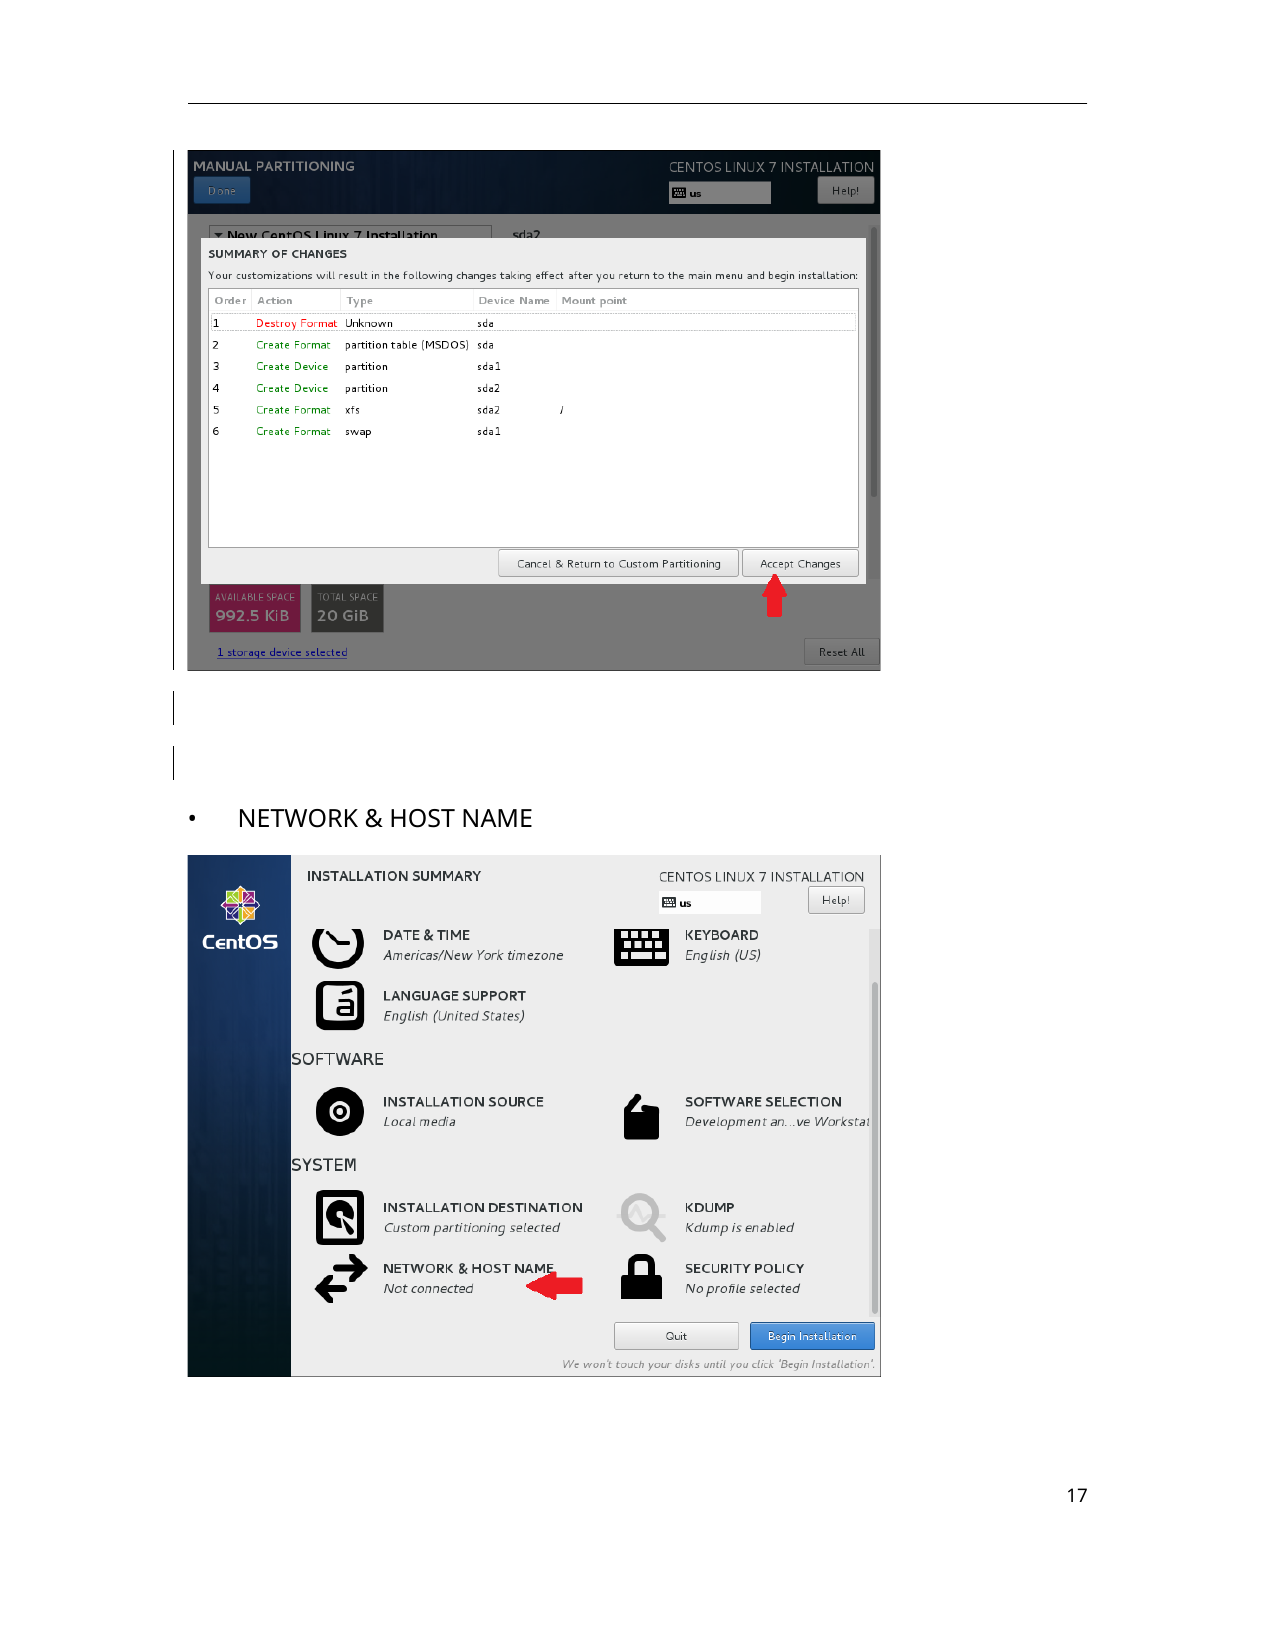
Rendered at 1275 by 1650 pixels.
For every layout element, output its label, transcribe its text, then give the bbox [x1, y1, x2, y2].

picture [187, 855, 881, 1377]
picture [187, 150, 881, 671]
list NETWORK & HOST NAME [187, 801, 1087, 835]
